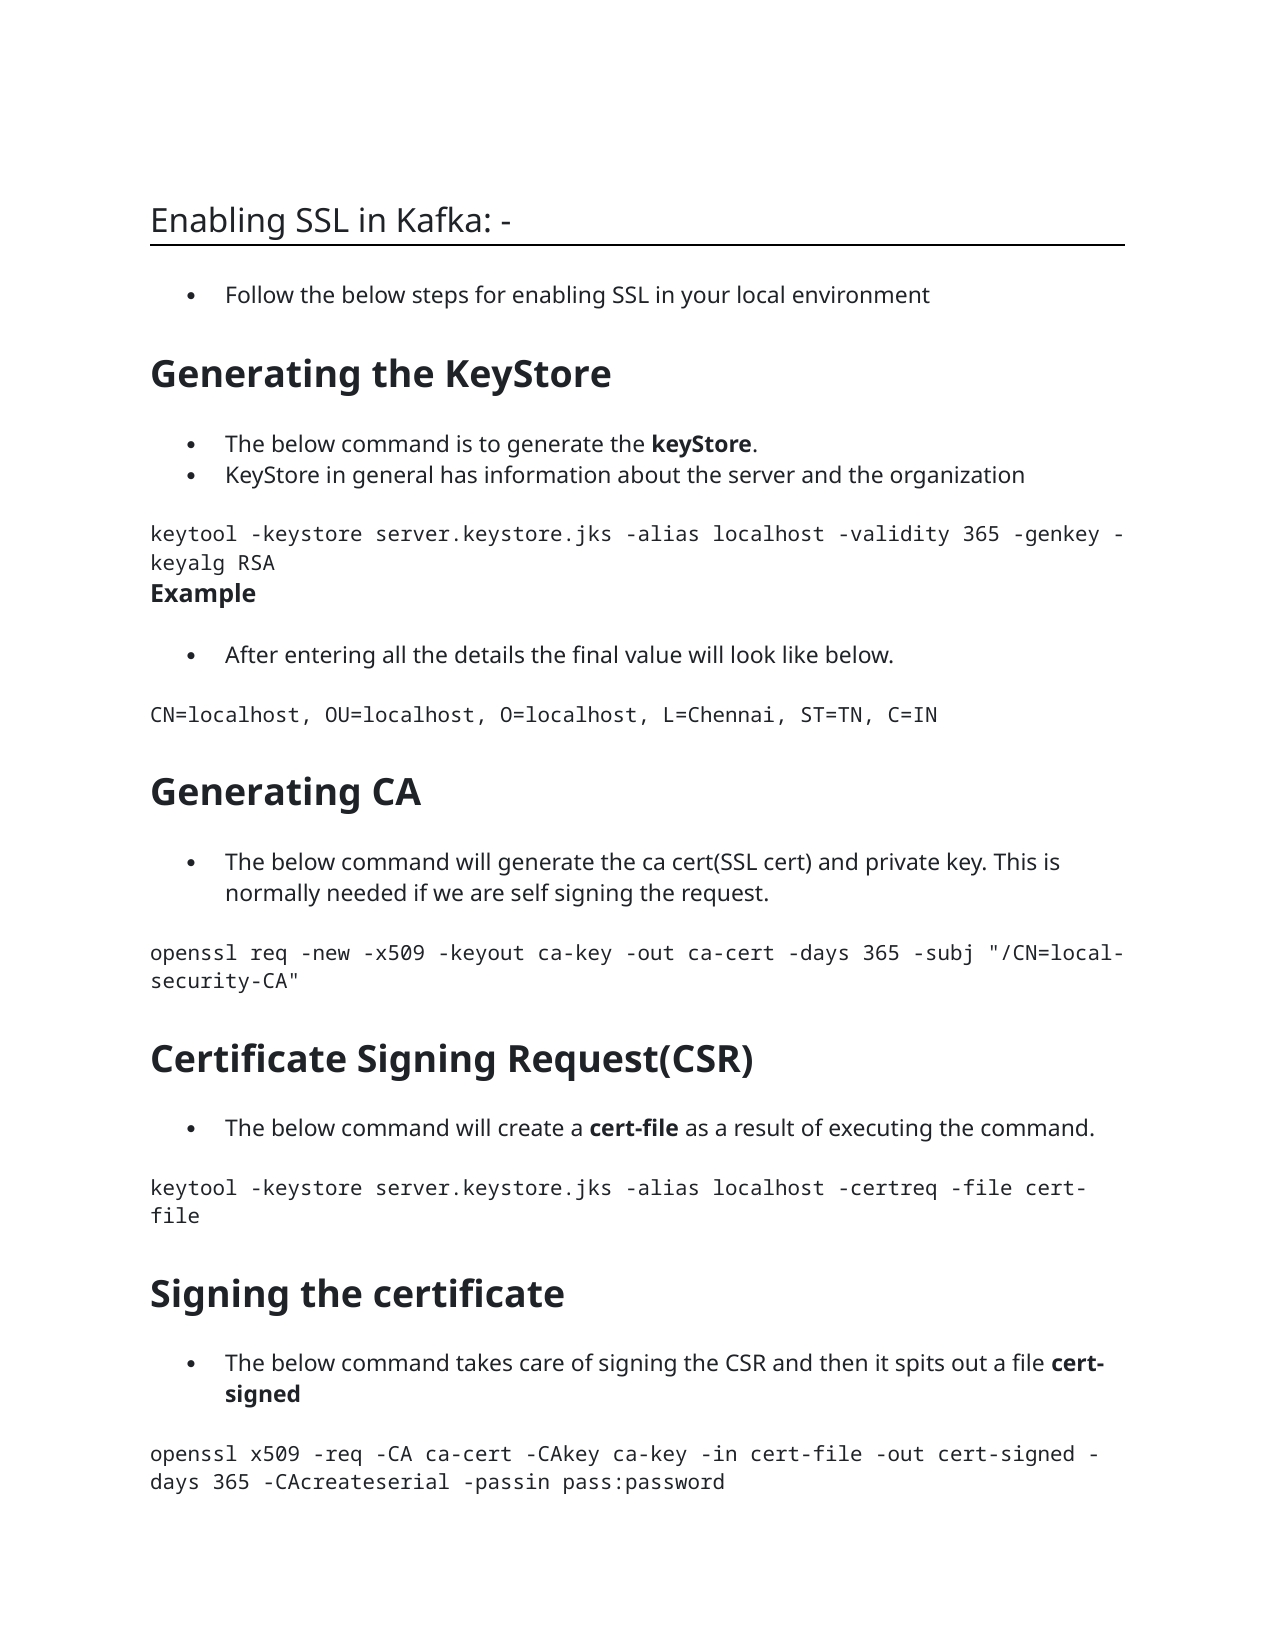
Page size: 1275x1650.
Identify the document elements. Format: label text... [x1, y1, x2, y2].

text openssl x509 -req -CA ca-cert -CAkey ca-key -in cert-file -out cert-signed -days 365 -CAcreateserial -passin pass:password [150, 1439, 1125, 1496]
text Example [150, 576, 1125, 610]
list Follow the below steps for enabling SSL in your local environment [187, 279, 1125, 310]
list The below command will generate the ca cert(SSL cert) and private key. This is normally needed if we are self signing the request. [187, 846, 1125, 908]
list The below command is to generate the keyStore. [187, 428, 1125, 459]
subtitle Generating CA [150, 766, 1125, 817]
subtitle Signing the certificate [150, 1267, 1125, 1318]
list The below command takes care of signing the CSR and then it spits out a file cert-signed [187, 1347, 1125, 1410]
list The below command will create a cert-file as a result of executing the command. [187, 1112, 1125, 1143]
list After entering all the details the final value will look like below. [187, 639, 1125, 671]
subtitle Generating the KeyStore [150, 347, 1125, 398]
subtitle Certificate Signing Request(CSR) [150, 1032, 1125, 1083]
text CN=localhost, OU=localhost, O=localhost, L=Chennai, ST=TN, C=IN [150, 700, 1125, 728]
text keytool -keystore server.keystore.jks -alias localhost -validity 365 -genkey -keyalg RSA [150, 519, 1125, 576]
list KeyStore in general has information about the server and the organization [187, 459, 1125, 490]
subtitle Enabling SSL in Kafka: - [150, 197, 1125, 244]
text openssl req -new -x509 -keyout ca-key -out ca-cert -days 365 -subj "/CN=local-security-CA" [150, 938, 1125, 994]
text keytool -keystore server.keystore.jks -alias localhost -certreq -file cert-file [150, 1173, 1125, 1229]
